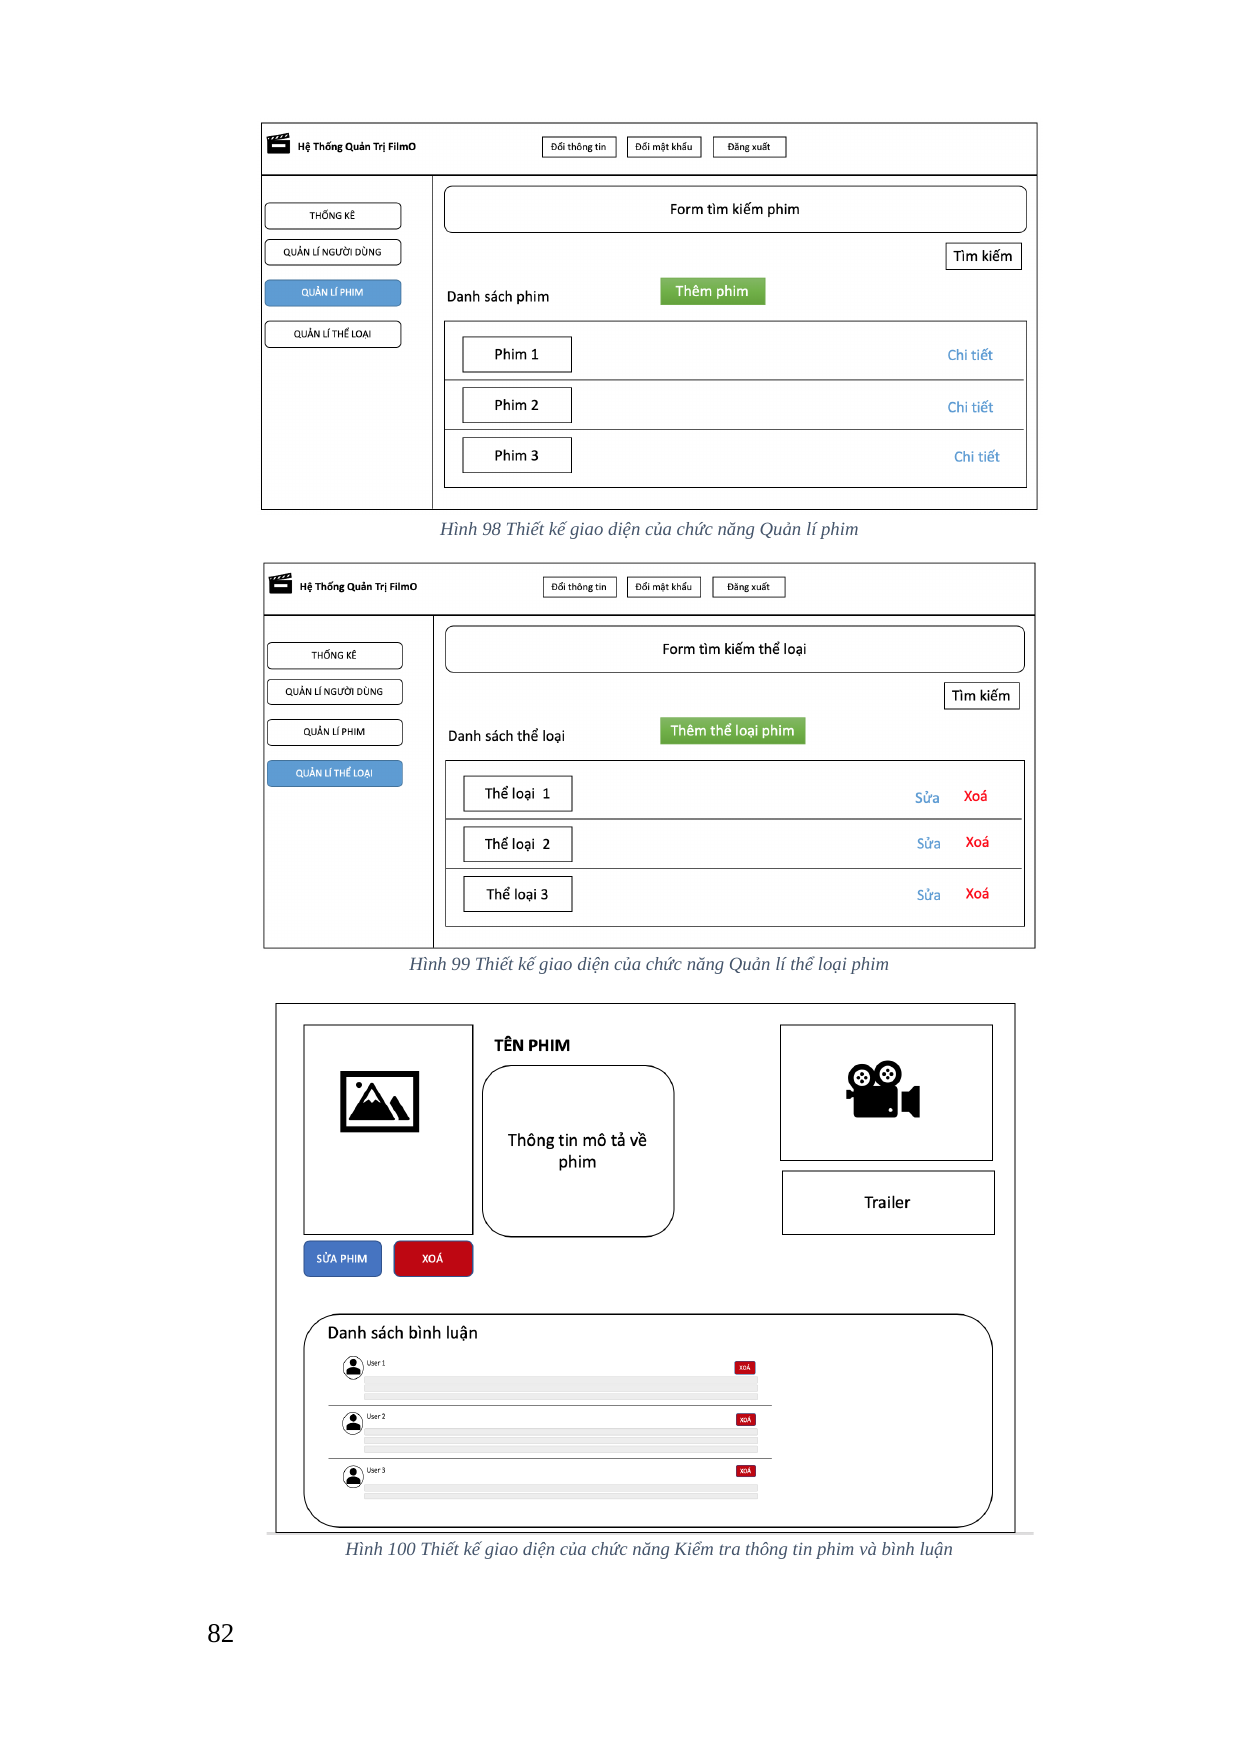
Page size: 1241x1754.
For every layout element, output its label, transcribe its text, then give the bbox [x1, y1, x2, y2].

picture [266, 995, 1034, 1535]
picture [261, 560, 1040, 951]
picture [257, 118, 1044, 515]
